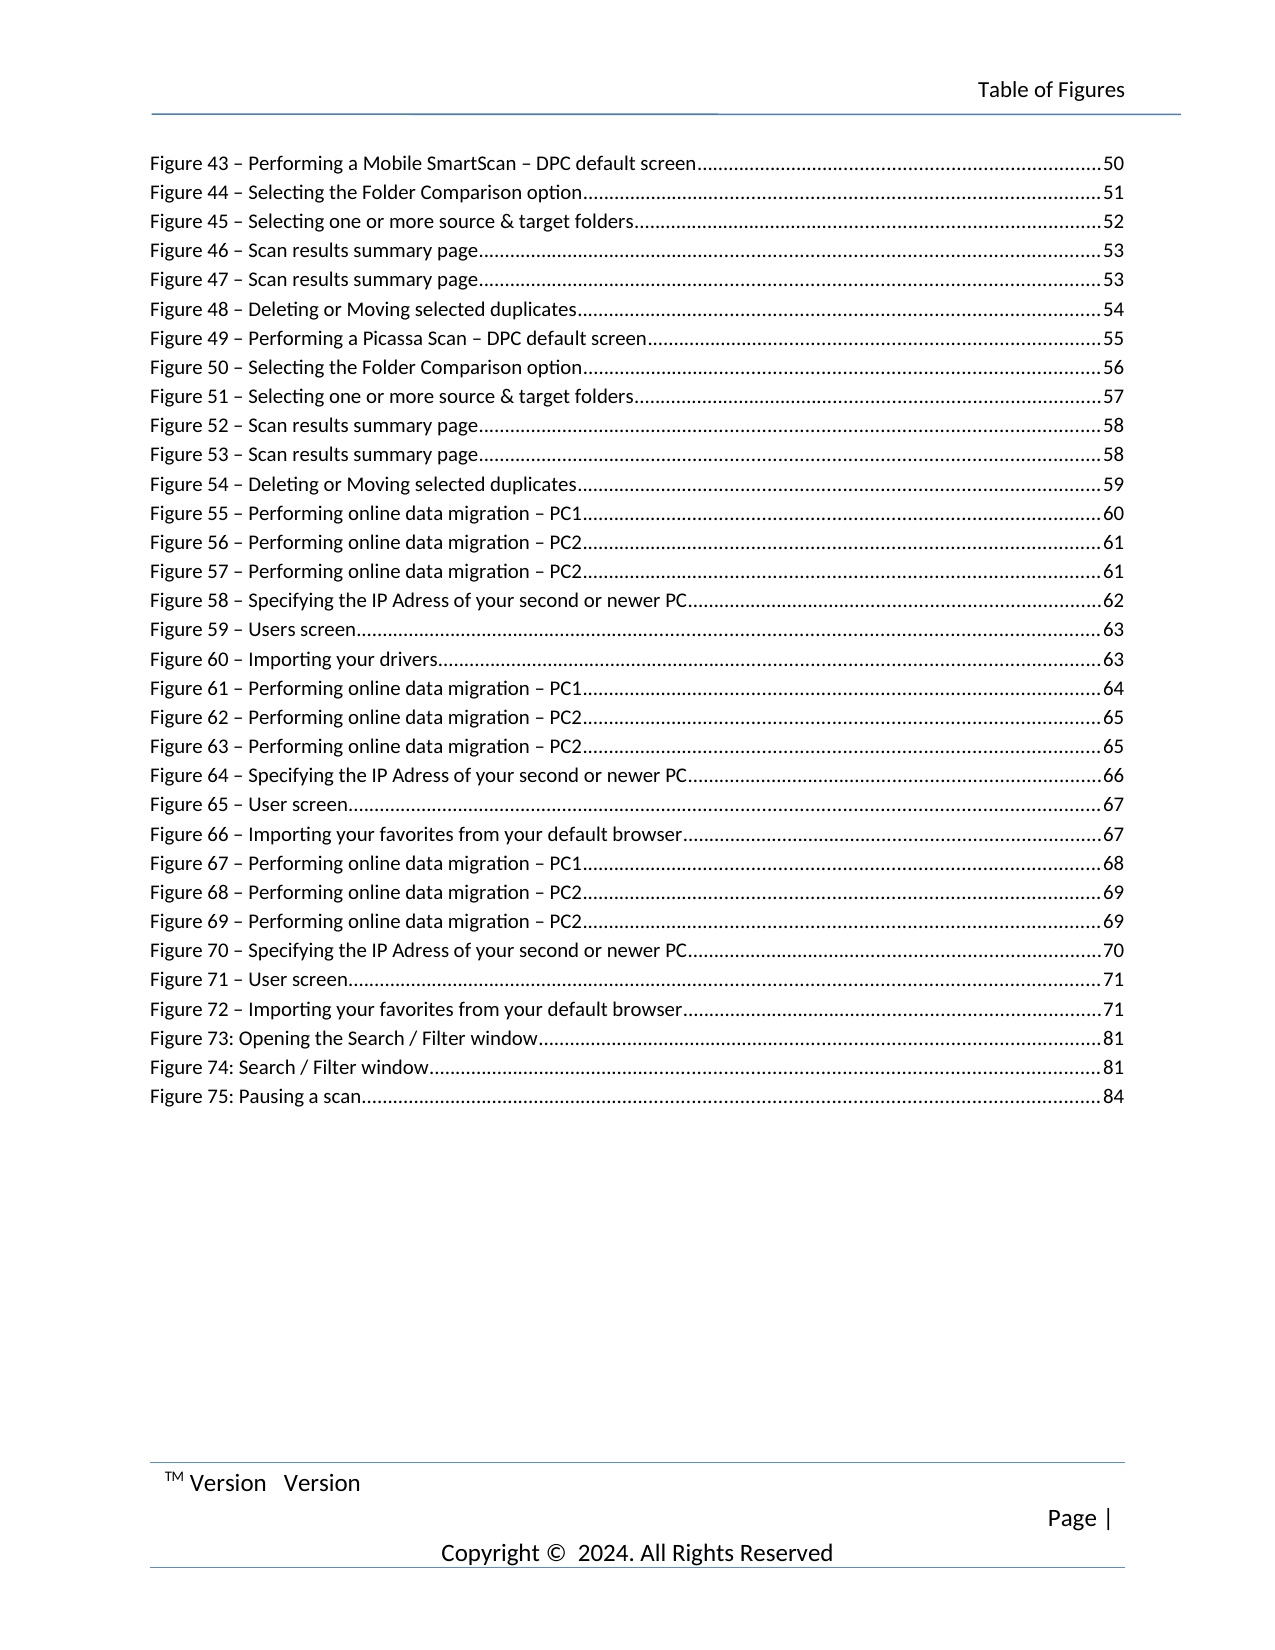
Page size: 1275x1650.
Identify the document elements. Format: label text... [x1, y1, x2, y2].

text Figure 57 – Performing online data migration – PC2 61 [150, 558, 1125, 584]
text Figure 64 – Specifying the IP Adress of your second or newer PC 66 [150, 762, 1125, 788]
text Figure 50 – Selecting the Folder Comparison option 56 [150, 354, 1125, 379]
text Figure 62 – Performing online data migration – PC2 65 [150, 704, 1125, 729]
text Figure 58 – Specifying the IP Adress of your second or newer PC 62 [150, 587, 1125, 613]
text Figure 46 – Scan results summary page 53 [150, 237, 1125, 263]
text Figure 67 – Performing online data migration – PC1 68 [150, 850, 1125, 875]
text Figure 73: Opening the Search / Filter window 81 [150, 1025, 1125, 1050]
text Figure 53 – Scan results summary page 58 [150, 442, 1125, 467]
text Figure 48 – Deleting or Moving selected duplicates 54 [150, 296, 1125, 321]
text Figure 51 – Selecting one or more source & target folders 57 [150, 383, 1125, 409]
text Figure 59 – Users screen 63 [150, 617, 1125, 642]
text Figure 71 – User screen 71 [150, 967, 1125, 992]
text Figure 61 – Performing online data migration – PC1 64 [150, 675, 1125, 700]
text Figure 47 – Scan results summary page 53 [150, 267, 1125, 292]
text Figure 72 – Importing your favorites from your default browser 71 [150, 996, 1125, 1021]
text Figure 66 – Importing your favorites from your default browser 67 [150, 821, 1125, 846]
text Figure 74: Search / Filter window 81 [150, 1054, 1125, 1079]
text Figure 75: Pausing a scan 84 [150, 1083, 1125, 1109]
text Figure 55 – Performing online data migration – PC1 60 [150, 500, 1125, 525]
text Figure 63 – Performing online data migration – PC2 65 [150, 733, 1125, 759]
text Figure 56 – Performing online data migration – PC2 61 [150, 529, 1125, 554]
text Figure 54 – Deleting or Moving selected duplicates 59 [150, 471, 1125, 496]
text Figure 52 – Scan results summary page 58 [150, 412, 1125, 438]
text Figure 49 – Performing a Picassa Scan – DPC default screen 55 [150, 325, 1125, 350]
text Figure 43 – Performing a Mobile SmartScan – DPC default screen 50 [150, 150, 1125, 175]
text Figure 65 – User screen 67 [150, 792, 1125, 817]
text Figure 60 – Importing your drivers 63 [150, 646, 1125, 671]
text Figure 68 – Performing online data migration – PC2 69 [150, 879, 1125, 904]
text Figure 69 – Performing online data migration – PC2 69 [150, 908, 1125, 934]
text Figure 70 – Specifying the IP Adress of your second or newer PC 70 [150, 937, 1125, 963]
text Figure 45 – Selecting one or more source & target folders 52 [150, 208, 1125, 234]
text Figure 44 – Selecting the Folder Comparison option 51 [150, 179, 1125, 204]
